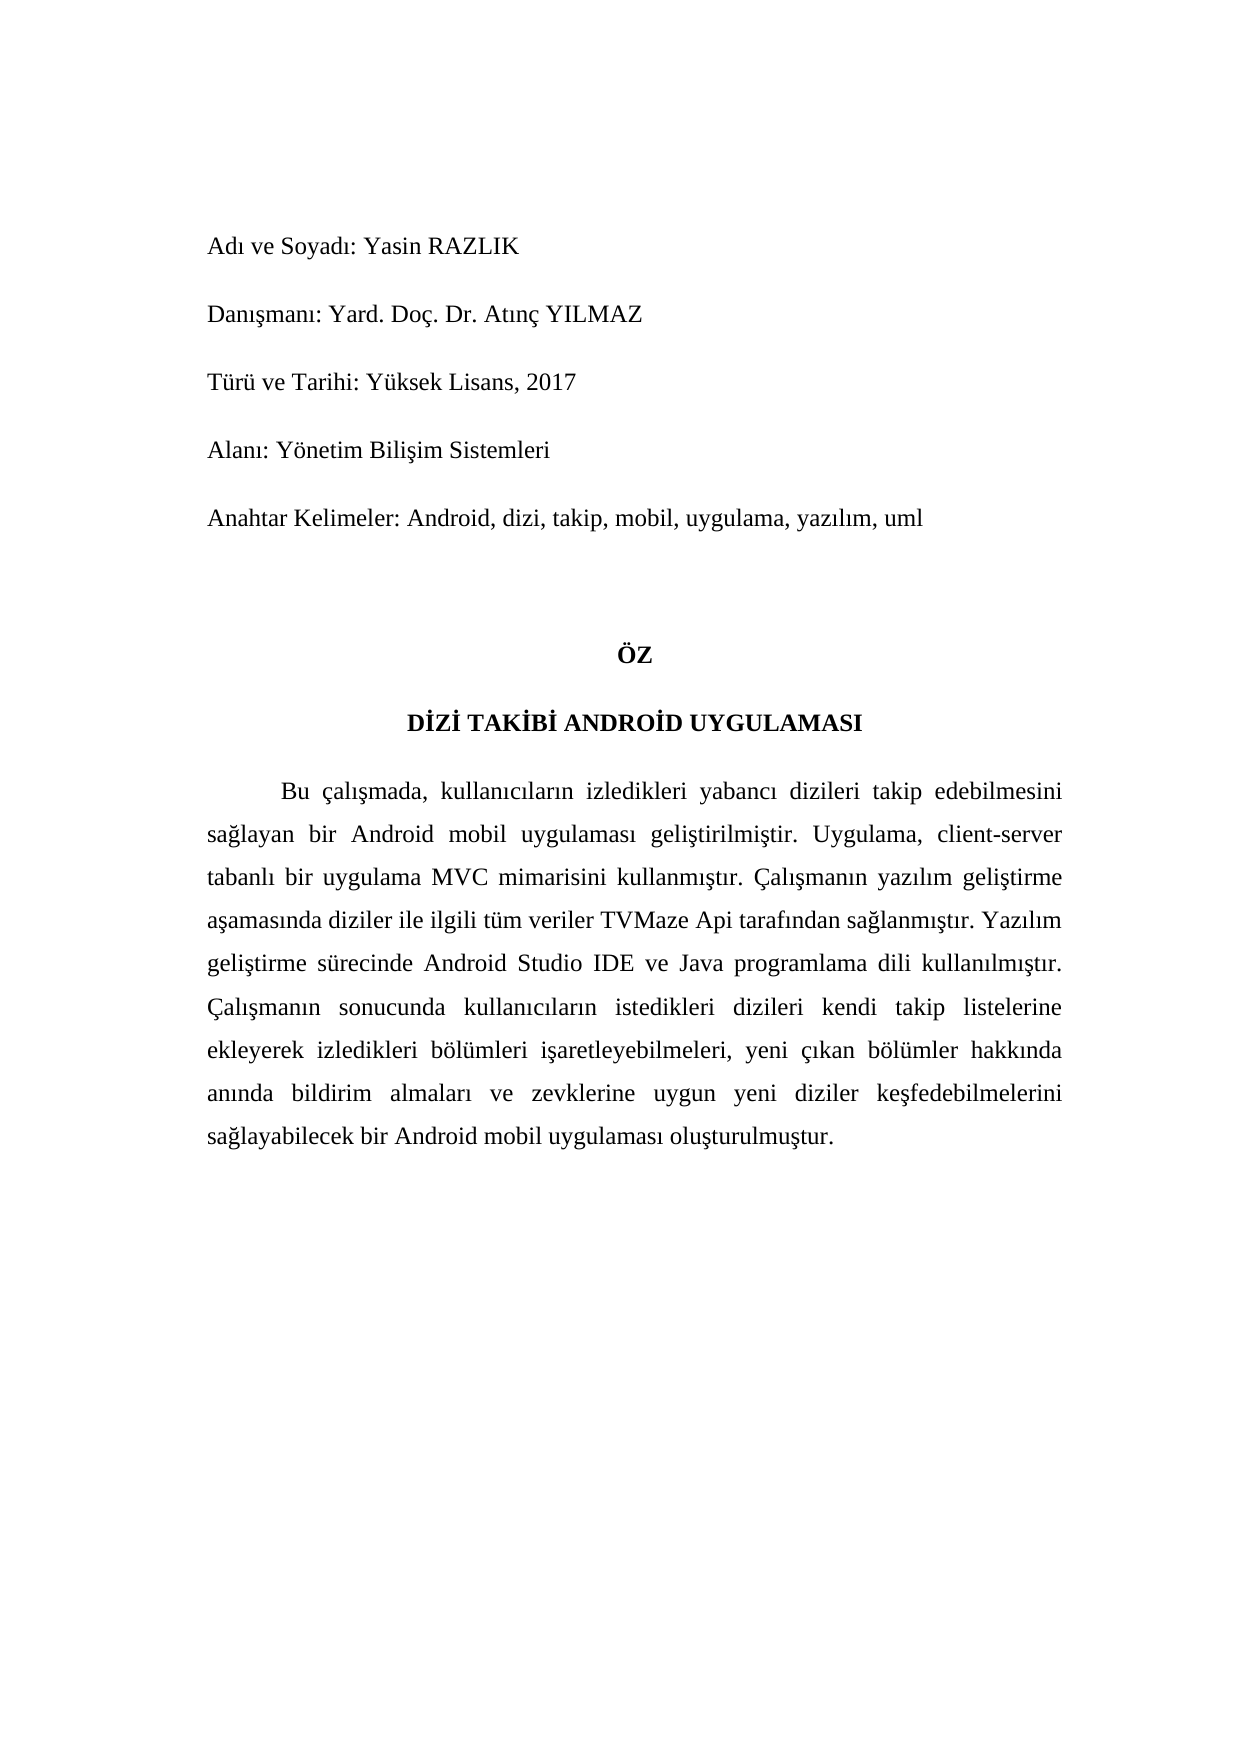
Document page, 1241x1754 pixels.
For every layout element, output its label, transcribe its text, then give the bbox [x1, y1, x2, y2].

text Anahtar Kelimeler: Android, dizi, takip, mobil, uygulama, yazılım, uml [207, 503, 1063, 532]
text ÖZ [207, 640, 1063, 668]
text Türü ve Tarihi: Yüksek Lisans, 2017 [207, 367, 1063, 396]
text Danışmanı: Yard. Doç. Dr. Atınç YILMAZ [207, 299, 1063, 328]
text Bu çalışmada, kullanıcıların izledikleri yabancı dizileri takip edebilmesini sağlayan bir Android mobil uygulaması geliştirilmiştir. Uygulama, client-server tabanlı bir uygulama MVC mimarisini kullanmıştır. Çalışmanın yazılım geliştirme aşamasında diziler ile ilgili tüm veriler TVMaze Api tarafından sağlanmıştır. Yazılım geliştirme sürecinde Android Studio IDE ve Java programlama dili kullanılmıştır. Çalışmanın sonucunda kullanıcıların istedikleri dizileri kendi takip listelerine ekleyerek izledikleri bölümleri işaretleyebilmeleri, yeni çıkan bölümler hakkında anında bildirim almaları ve zevklerine uygun yeni diziler keşfedebilmelerini sağlayabilecek bir Android mobil uygulaması oluşturulmuştur. [207, 776, 1063, 1150]
text DİZİ TAKİBİ ANDROİD UYGULAMASI [207, 708, 1063, 737]
text Alanı: Yönetim Bilişim Sistemleri [207, 435, 1063, 464]
text Adı ve Soyadı: Yasin RAZLIK [207, 231, 1063, 260]
